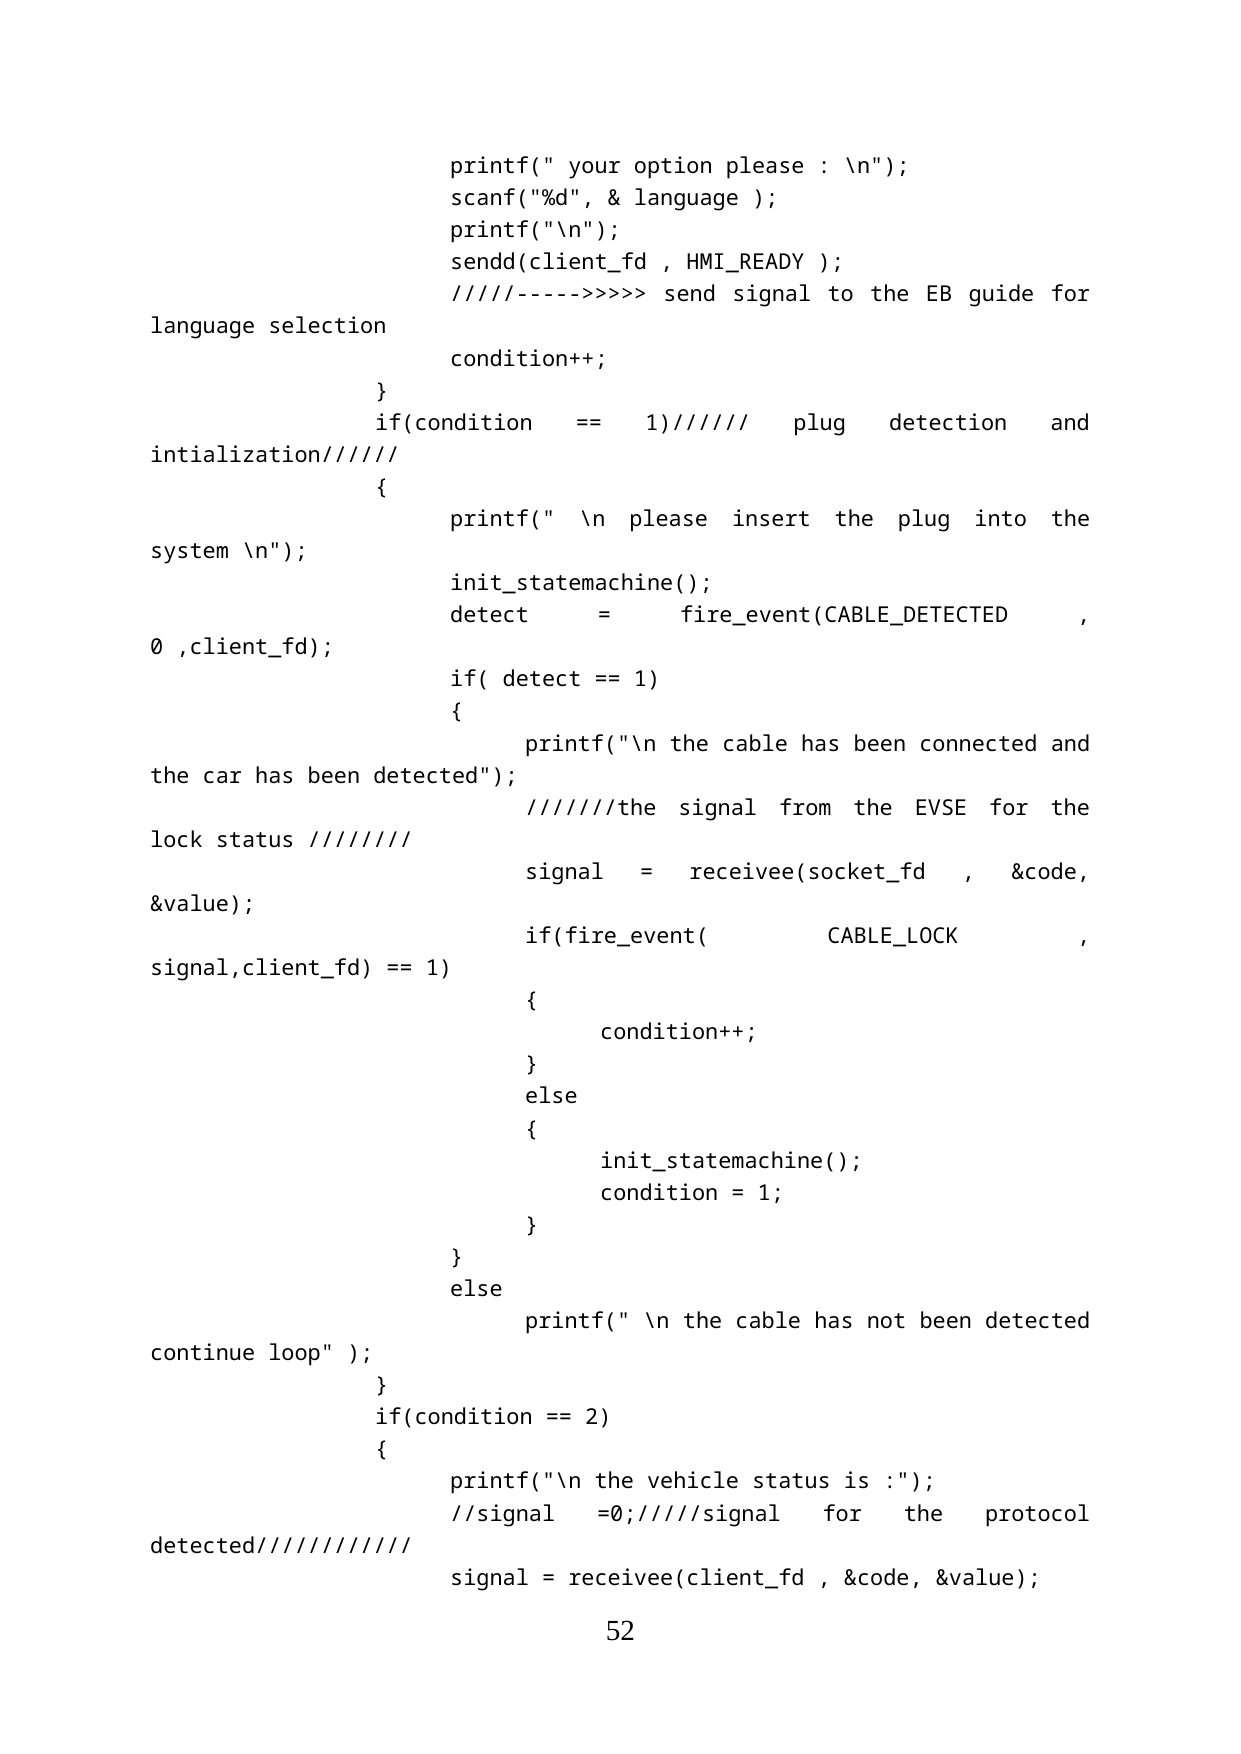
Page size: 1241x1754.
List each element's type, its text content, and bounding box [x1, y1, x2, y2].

text condition++; [150, 342, 1090, 372]
text { [150, 1433, 1090, 1463]
text init_statemachine(); [150, 1144, 1090, 1174]
text printf("\n the vehicle status is :"); [150, 1465, 1090, 1495]
text { [150, 695, 1090, 725]
text scanf("%d", & language ); [150, 182, 1090, 212]
text { [150, 984, 1090, 1014]
text printf("\n"); [150, 214, 1090, 244]
text printf(" \n the cable has not been detected continue loop" ); [150, 1305, 1090, 1367]
text /////----->>>>> send signal to the EB guide for language selection [150, 278, 1090, 340]
text { [150, 471, 1090, 501]
text else [150, 1273, 1090, 1303]
text if(condition == 1)////// plug detection and intialization////// [150, 407, 1090, 468]
text if(condition == 2) [150, 1401, 1090, 1431]
text condition++; [150, 1016, 1090, 1046]
text } [150, 1369, 1090, 1399]
text sendd(client_fd , HMI_READY ); [150, 246, 1090, 276]
text if(fire_event( CABLE_LOCK , signal,client_fd) == 1) [150, 920, 1090, 982]
text ///////the signal from the EVSE for the lock status //////// [150, 792, 1090, 853]
text } [150, 1209, 1090, 1238]
text printf(" your option please : \n"); [150, 150, 1090, 180]
text detect = fire_event(CABLE_DETECTED , 0 ,client_fd); [150, 599, 1090, 661]
text signal = receivee(client_fd , &code, &value); [150, 1562, 1090, 1591]
text printf("\n the cable has been connected and the car has been detected"); [150, 727, 1090, 789]
text if( detect == 1) [150, 663, 1090, 693]
text } [150, 374, 1090, 404]
text //signal =0;/////signal for the protocol detected//////////// [150, 1497, 1090, 1559]
text else [150, 1080, 1090, 1110]
text signal = receivee(socket_fd , &code, &value); [150, 856, 1090, 918]
text } [150, 1241, 1090, 1271]
text { [150, 1112, 1090, 1142]
text init_statemachine(); [150, 567, 1090, 597]
text } [150, 1048, 1090, 1078]
text printf(" \n please insert the plug into the system \n"); [150, 503, 1090, 565]
text condition = 1; [150, 1177, 1090, 1206]
